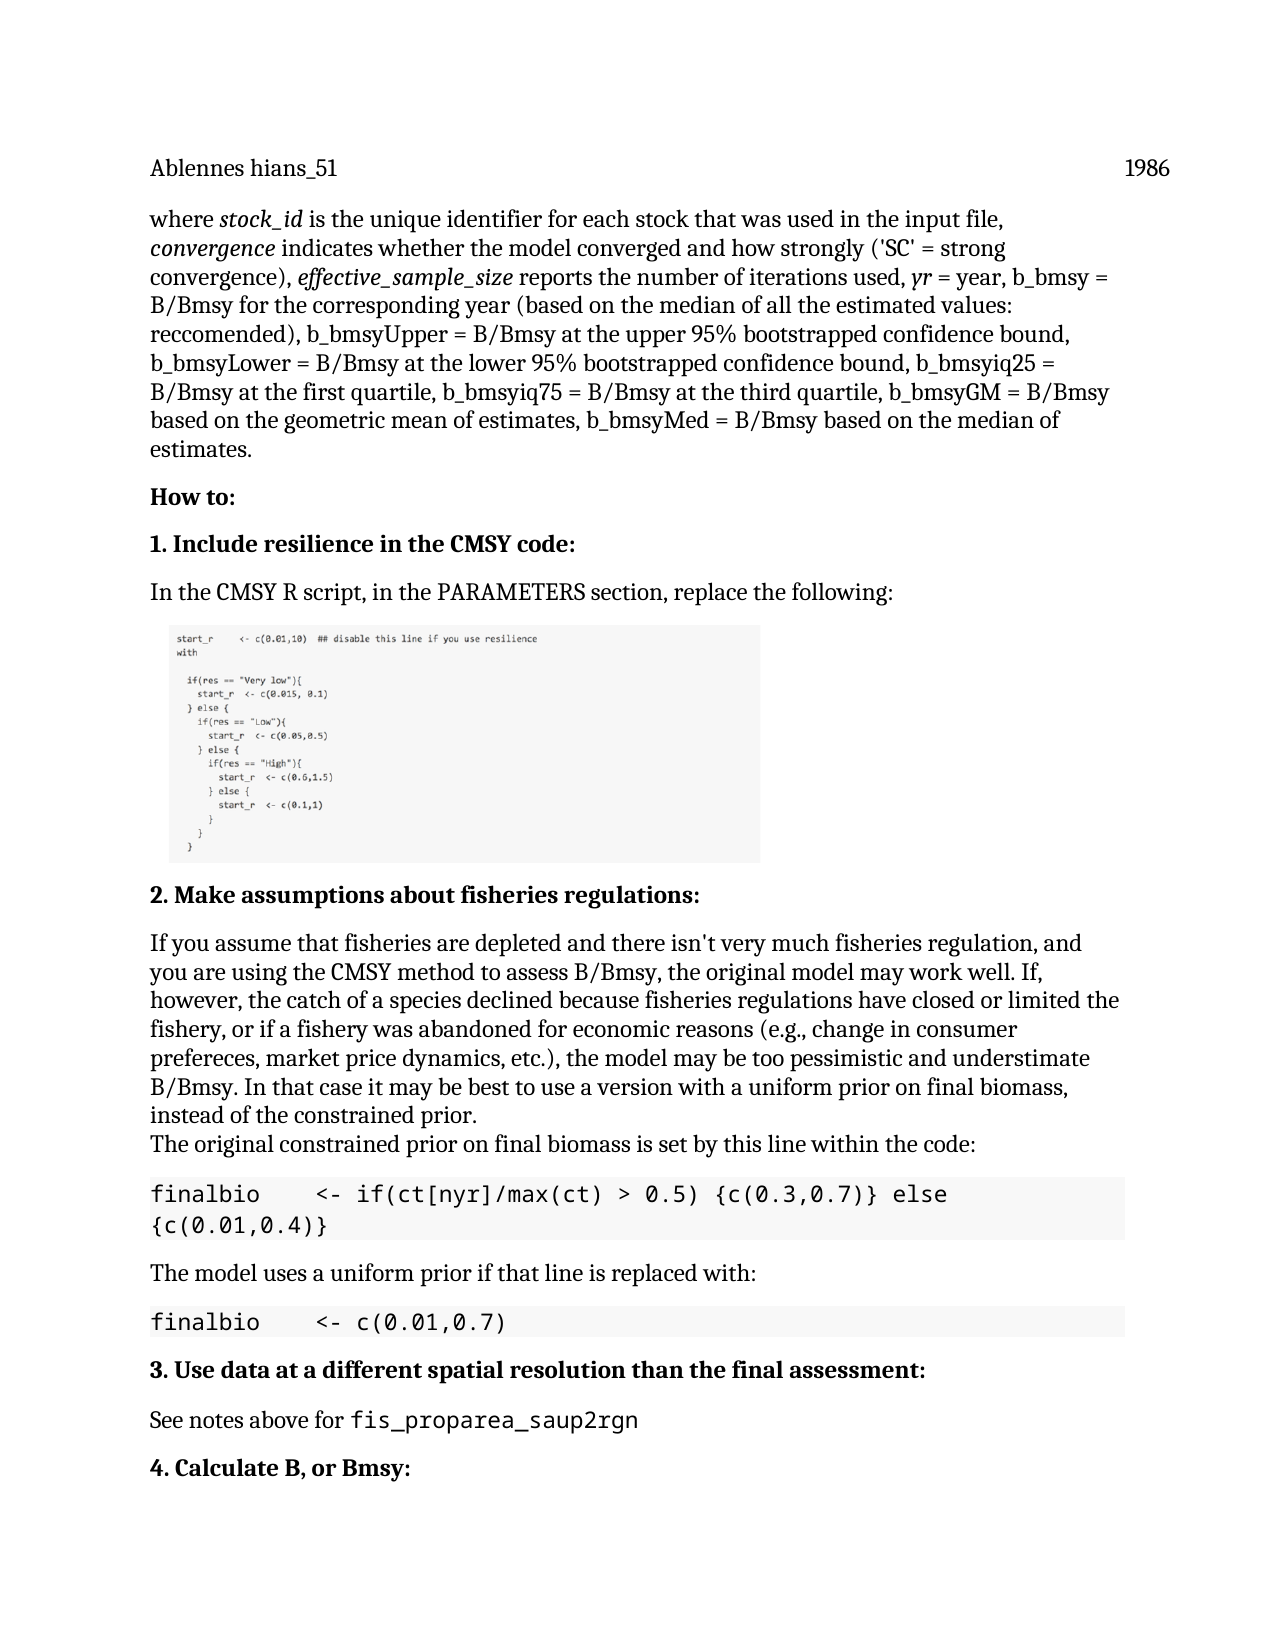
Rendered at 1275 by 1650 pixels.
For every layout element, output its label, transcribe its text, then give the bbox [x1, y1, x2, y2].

text See notes above for fis_proparea_saup2rgn [150, 1404, 1125, 1435]
text If you assume that fisheries are depleted and there isn't very much fisheries regulation, and you are using the CMSY method to assess B/Bmsy, the original model may work well. If, however, the catch of a species declined because fisheries regulations have closed or limited the fishery, or if a fishery was abandoned for economic reasons (e.g., change in consumer prefereces, market price dynamics, etc.), the model may be too pessimistic and understimate B/Bmsy. In that case it may be best to use a version with a uniform prior on final biomass, instead of the constrained prior. The original constrained prior on final biomass is set by this line within the code: [150, 929, 1125, 1159]
table_cell 1986 [1114, 150, 1275, 186]
text where stock_id is the unique identifier for each stock that was used in the input file, convergence indicates whether the model converged and how strongly ('SC' = strong convergence), effective_sample_size reports the number of iterations used, yr = year, b_bmsy = B/Bmsy for the corresponding year (based on the median of all the estimated values: reccomended), b_bmsyUpper = B/Bmsy at the upper 95% bootstrapped confidence bound, b_bmsyLower = B/Bmsy at the lower 95% bootstrapped confidence bound, b_bmsyiq25 = B/Bmsy at the first quartile, b_bmsyiq75 = B/Bmsy at the third quartile, b_bmsyGM = B/Bmsy based on the geometric mean of estimates, b_bmsyMed = B/Bmsy based on the median of estimates. [150, 205, 1125, 464]
picture [168, 625, 761, 863]
text In the CMSY R script, in the PARAMETERS section, replace the following: [150, 577, 1125, 606]
table_cell Ablennes hians_51 [139, 150, 1114, 186]
text The model uses a uniform prior if that line is replaced with: [150, 1259, 1125, 1287]
text 3. Use data at a different spatial resolution than the final assessment: [150, 1356, 1125, 1385]
text 1. Include resilience in the CMSY code: [150, 530, 1125, 559]
text How to: [150, 482, 1125, 511]
text 4. Calculate B, or Bmsy: [150, 1454, 1125, 1482]
text finalbio <- c(0.01,0.7) [150, 1306, 1125, 1337]
text 2. Make assumptions about fisheries regulations: [150, 881, 1125, 910]
text finalbio <- if(ct[nyr]/max(ct) > 0.5) {c(0.3,0.7)} else {c(0.01,0.4)} [150, 1177, 1125, 1240]
